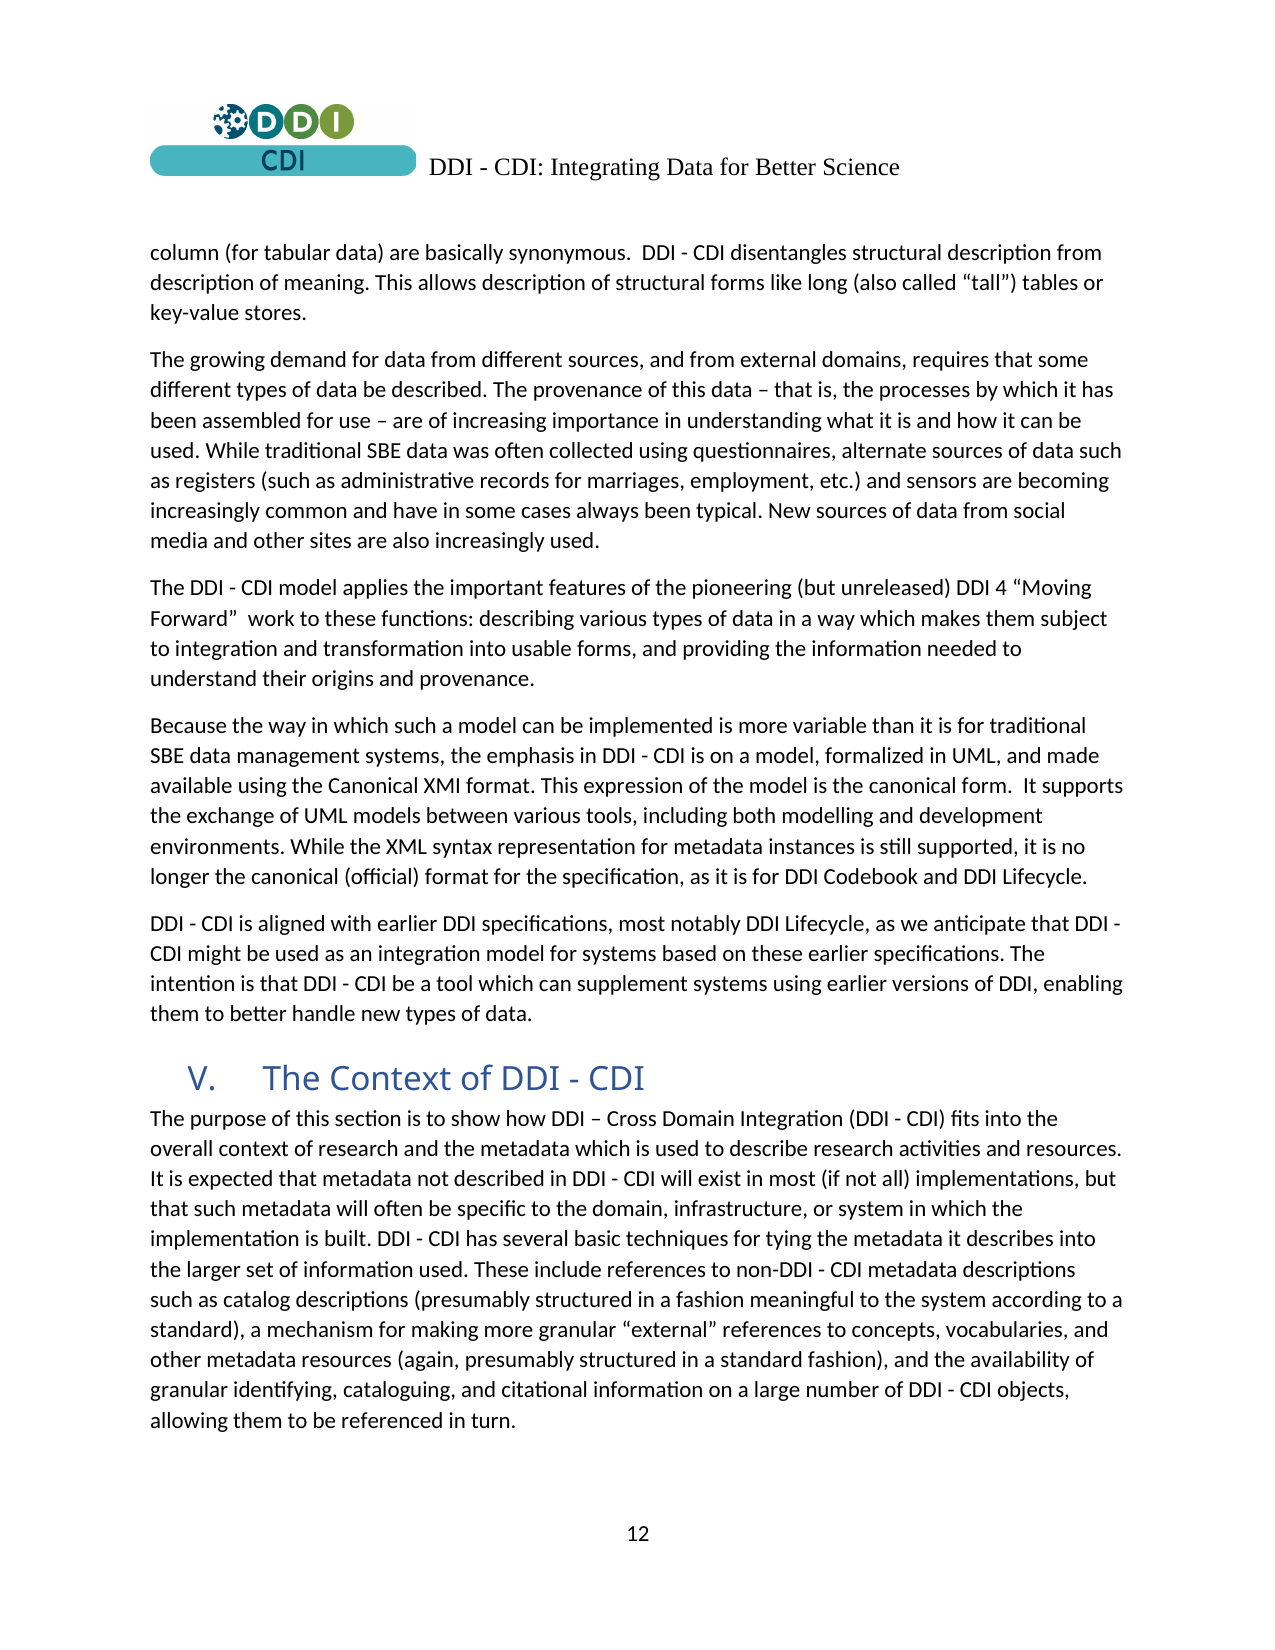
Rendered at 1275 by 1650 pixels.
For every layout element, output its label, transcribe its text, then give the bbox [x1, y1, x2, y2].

text The growing demand for data from different sources, and from external domains, requires that some different types of data be described. The provenance of this data – that is, the processes by which it has been assembled for use – are of increasing importance in understanding what it is and how it can be used. While traditional SBE data was often collected using questionnaires, alternate sources of data such as registers (such as administrative records for marriages, employment, etc.) and sensors are becoming increasingly common and have in some cases always been typical. New sources of data from social media and other sites are also increasingly used. [150, 345, 1125, 555]
text DDI - CDI is aligned with earlier DDI specifications, most notably DDI Lifecycle, as we anticipate that DDI - CDI might be used as an integration model for systems based on these earlier specifications. The intention is that DDI - CDI be a tool which can supplement systems using earlier versions of DDI, enabling them to better handle new types of data. [150, 909, 1125, 1028]
text Because the way in which such a model can be implemented is more variable than it is for traditional SBE data management systems, the emphasis in DDI - CDI is on a model, formalized in UML, and made available using the Canonical XMI format. This expression of the model is the canonical form. It supports the exchange of UML models between various tools, including both modelling and development environments. While the XML syntax representation for metadata instances is still supported, it is no longer the canonical (official) format for the specification, as it is for DDI Codebook and DDI Lifecycle. [150, 711, 1125, 890]
text The DDI - CDI model applies the important features of the pioneering (but unreleased) DDI 4 “Moving Forward” work to these functions: describing various types of data in a way which makes them subject to integration and transformation into usable forms, and providing the information needed to understand their origins and provenance. [150, 573, 1125, 692]
subtitle The Context of DDI - CDI [187, 1055, 1125, 1100]
picture [150, 104, 417, 176]
text The purpose of this section is to show how DDI – Cross Domain Integration (DDI - CDI) fits into the overall context of research and the metadata which is used to describe research activities and resources. It is expected that metadata not described in DDI - CDI will exist in most (if not all) implementations, but that such metadata will often be specific to the domain, infrastructure, or system in which the implementation is built. DDI - CDI has several basic techniques for tying the metadata it describes into the larger set of information used. These include references to non-DDI - CDI metadata descriptions such as catalog descriptions (presumably structured in a fashion meaningful to the system according to a standard), a mechanism for making more granular “external” references to concepts, vocabularies, and other metadata resources (again, presumably structured in a standard fashion), and the availability of granular identifying, cataloguing, and citational information on a large number of DDI - CDI objects, allowing them to be referenced in turn. [150, 1104, 1125, 1434]
